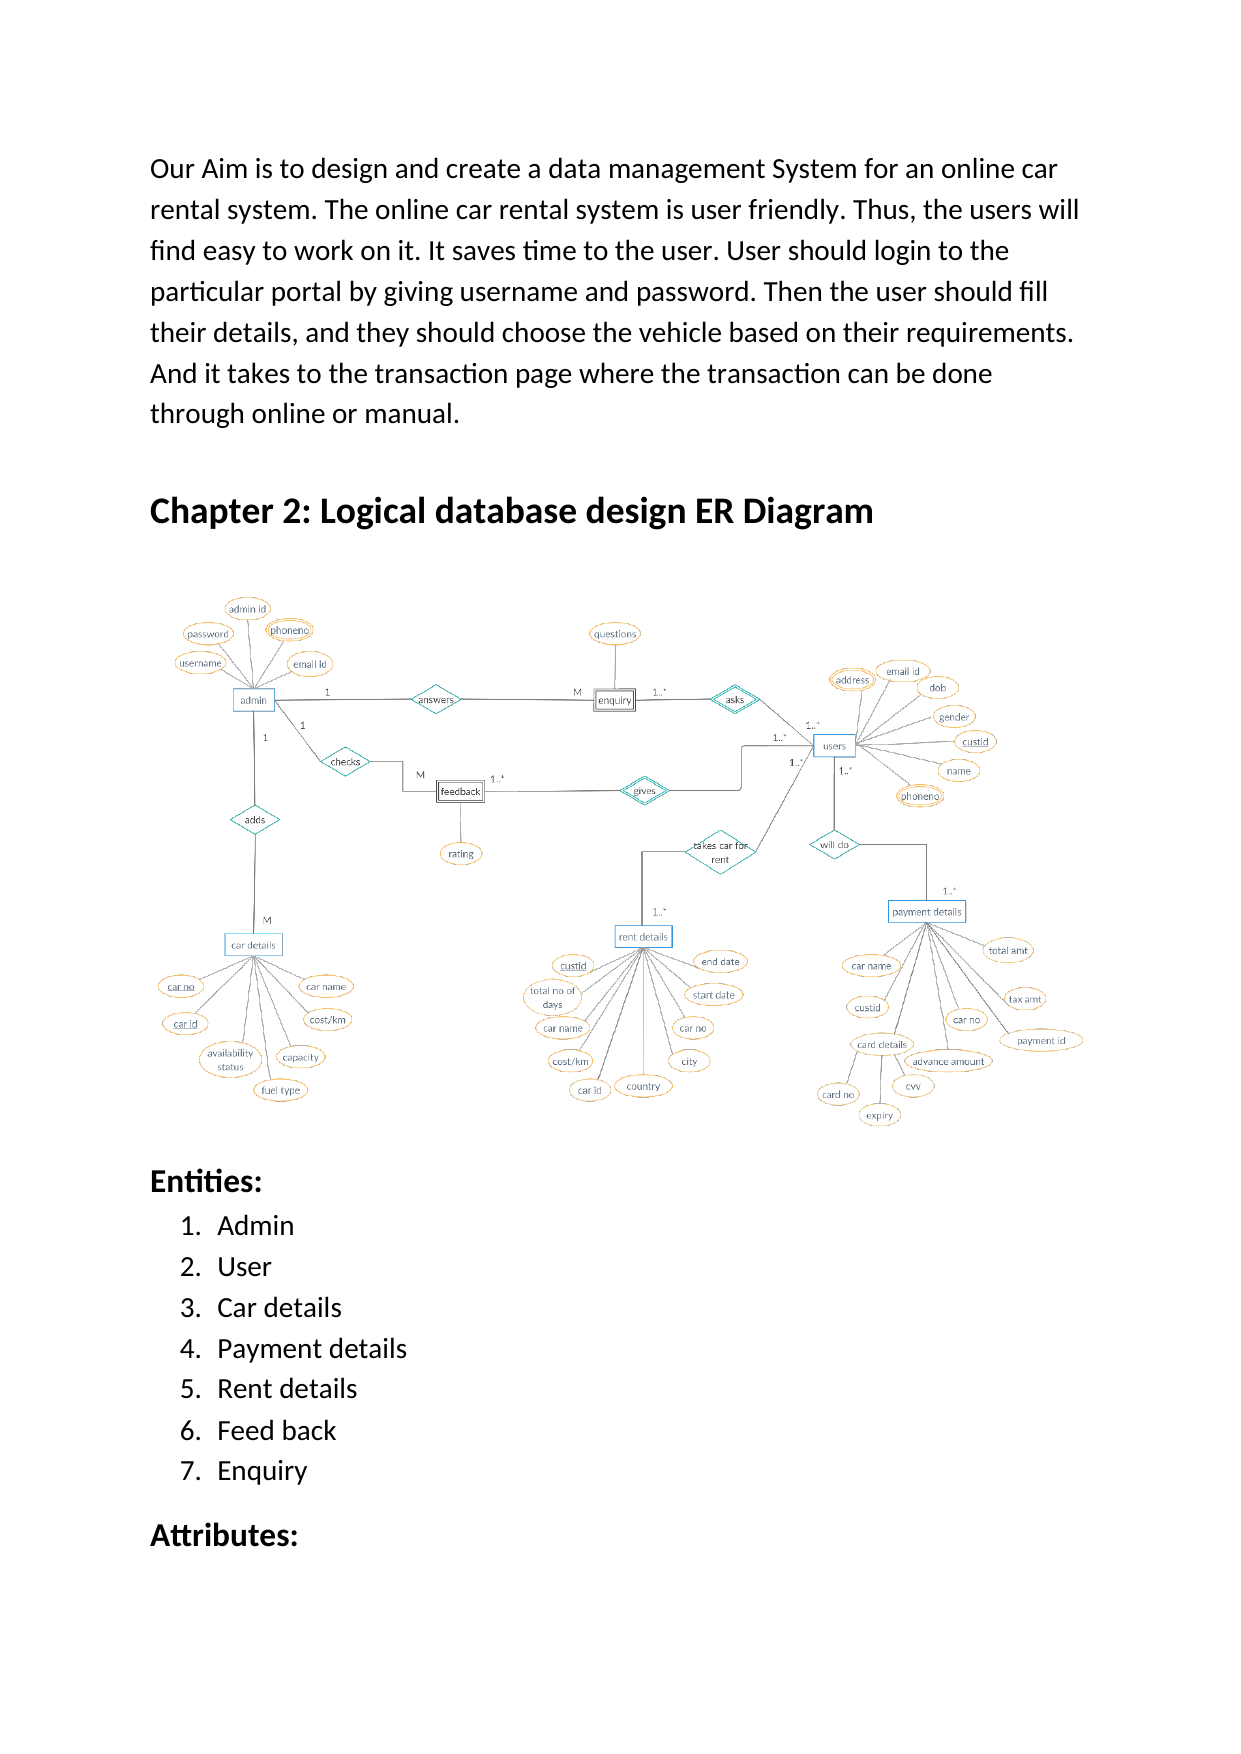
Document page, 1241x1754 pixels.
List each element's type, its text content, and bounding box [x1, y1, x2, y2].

list Car details [179, 1289, 1090, 1324]
text Our Aim is to design and create a data management System for an online car rental system. The online car rental system is user friendly. Thus, the users will find easy to work on it. It saves time to the user. User should login to the particular portal by giving username and password. Then the user should fill their details, and they should choose the vehicle based on their requirements. And it takes to the transaction page where the transaction can be done through online or manual. [150, 150, 1090, 431]
list User [179, 1248, 1090, 1283]
subtitle Entities: [150, 1160, 1090, 1201]
list Payment details [179, 1330, 1090, 1365]
picture [150, 589, 1091, 1134]
list Admin [179, 1207, 1090, 1242]
list Rent details [179, 1371, 1090, 1406]
subtitle Chapter 2: Logical database design ER Diagram [150, 487, 1090, 532]
text Attributes: [150, 1514, 1090, 1555]
list Feed back [179, 1412, 1090, 1447]
list Enquiry [179, 1452, 1090, 1488]
